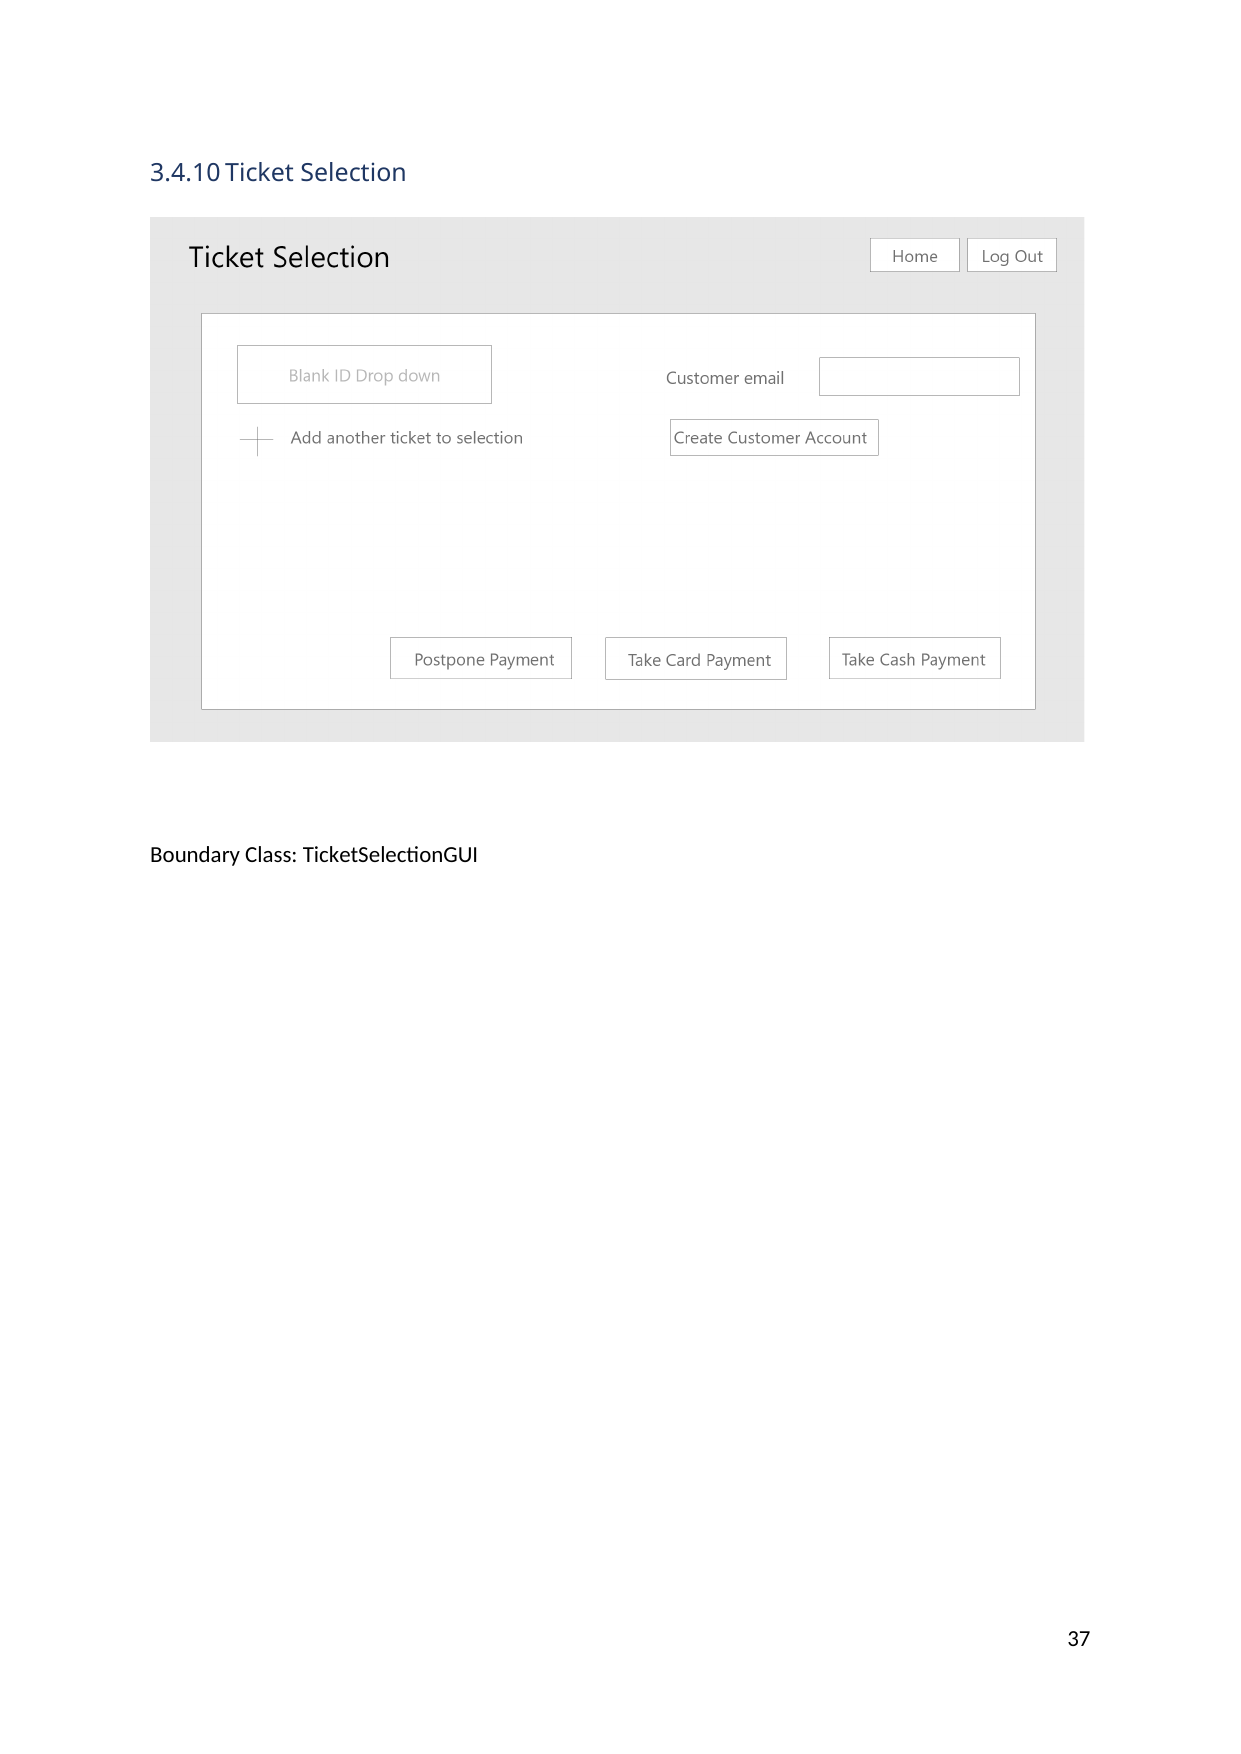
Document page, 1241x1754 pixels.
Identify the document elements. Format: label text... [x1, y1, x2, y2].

text Boundary Class: TicketSelectionGUI [150, 840, 1090, 868]
subtitle Ticket Selection [150, 154, 1090, 188]
picture [150, 217, 1084, 742]
